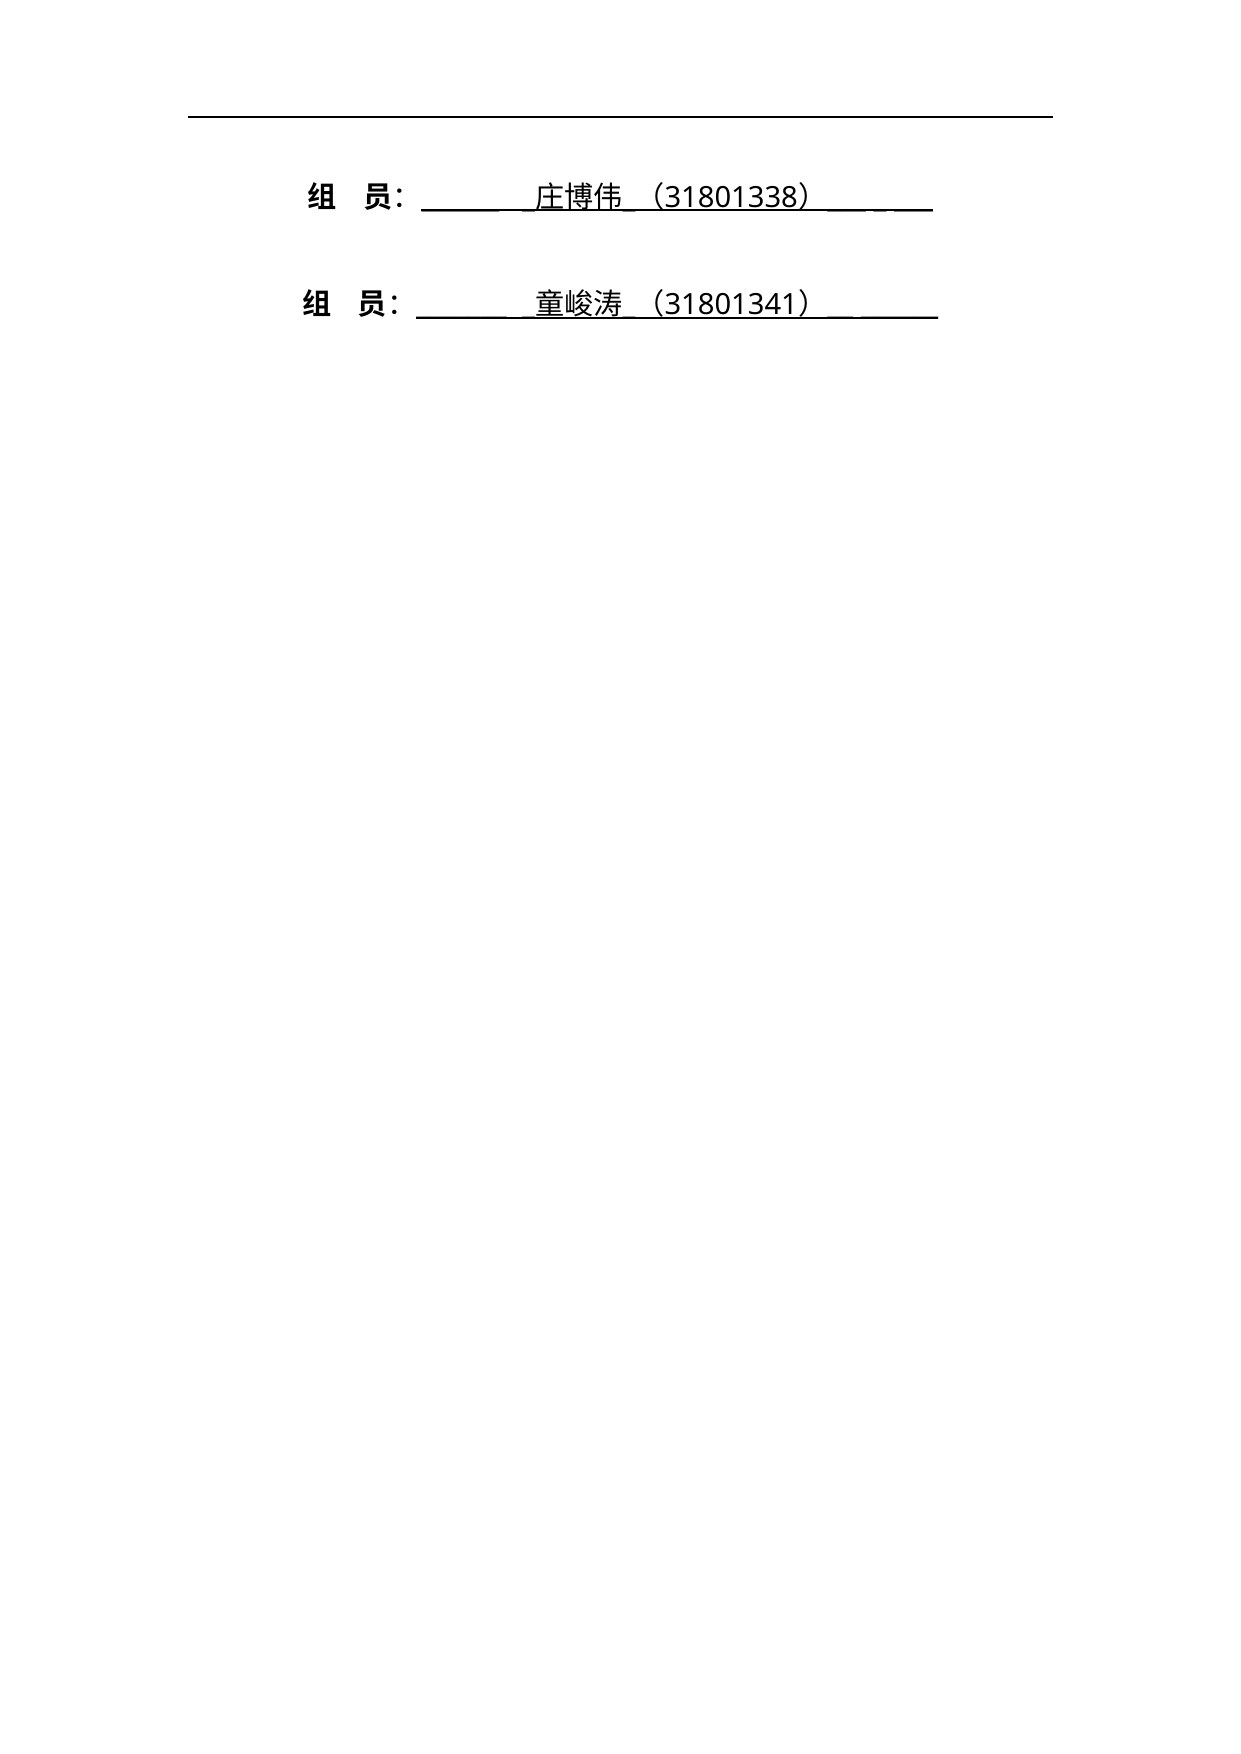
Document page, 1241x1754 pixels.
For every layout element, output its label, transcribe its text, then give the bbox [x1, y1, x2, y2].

text 组 员：_______ _童峻涛_（31801341）__ ______ [187, 269, 1053, 334]
text 组 员：______ _庄博伟_（31801338）___ _ ___ [187, 162, 1053, 227]
